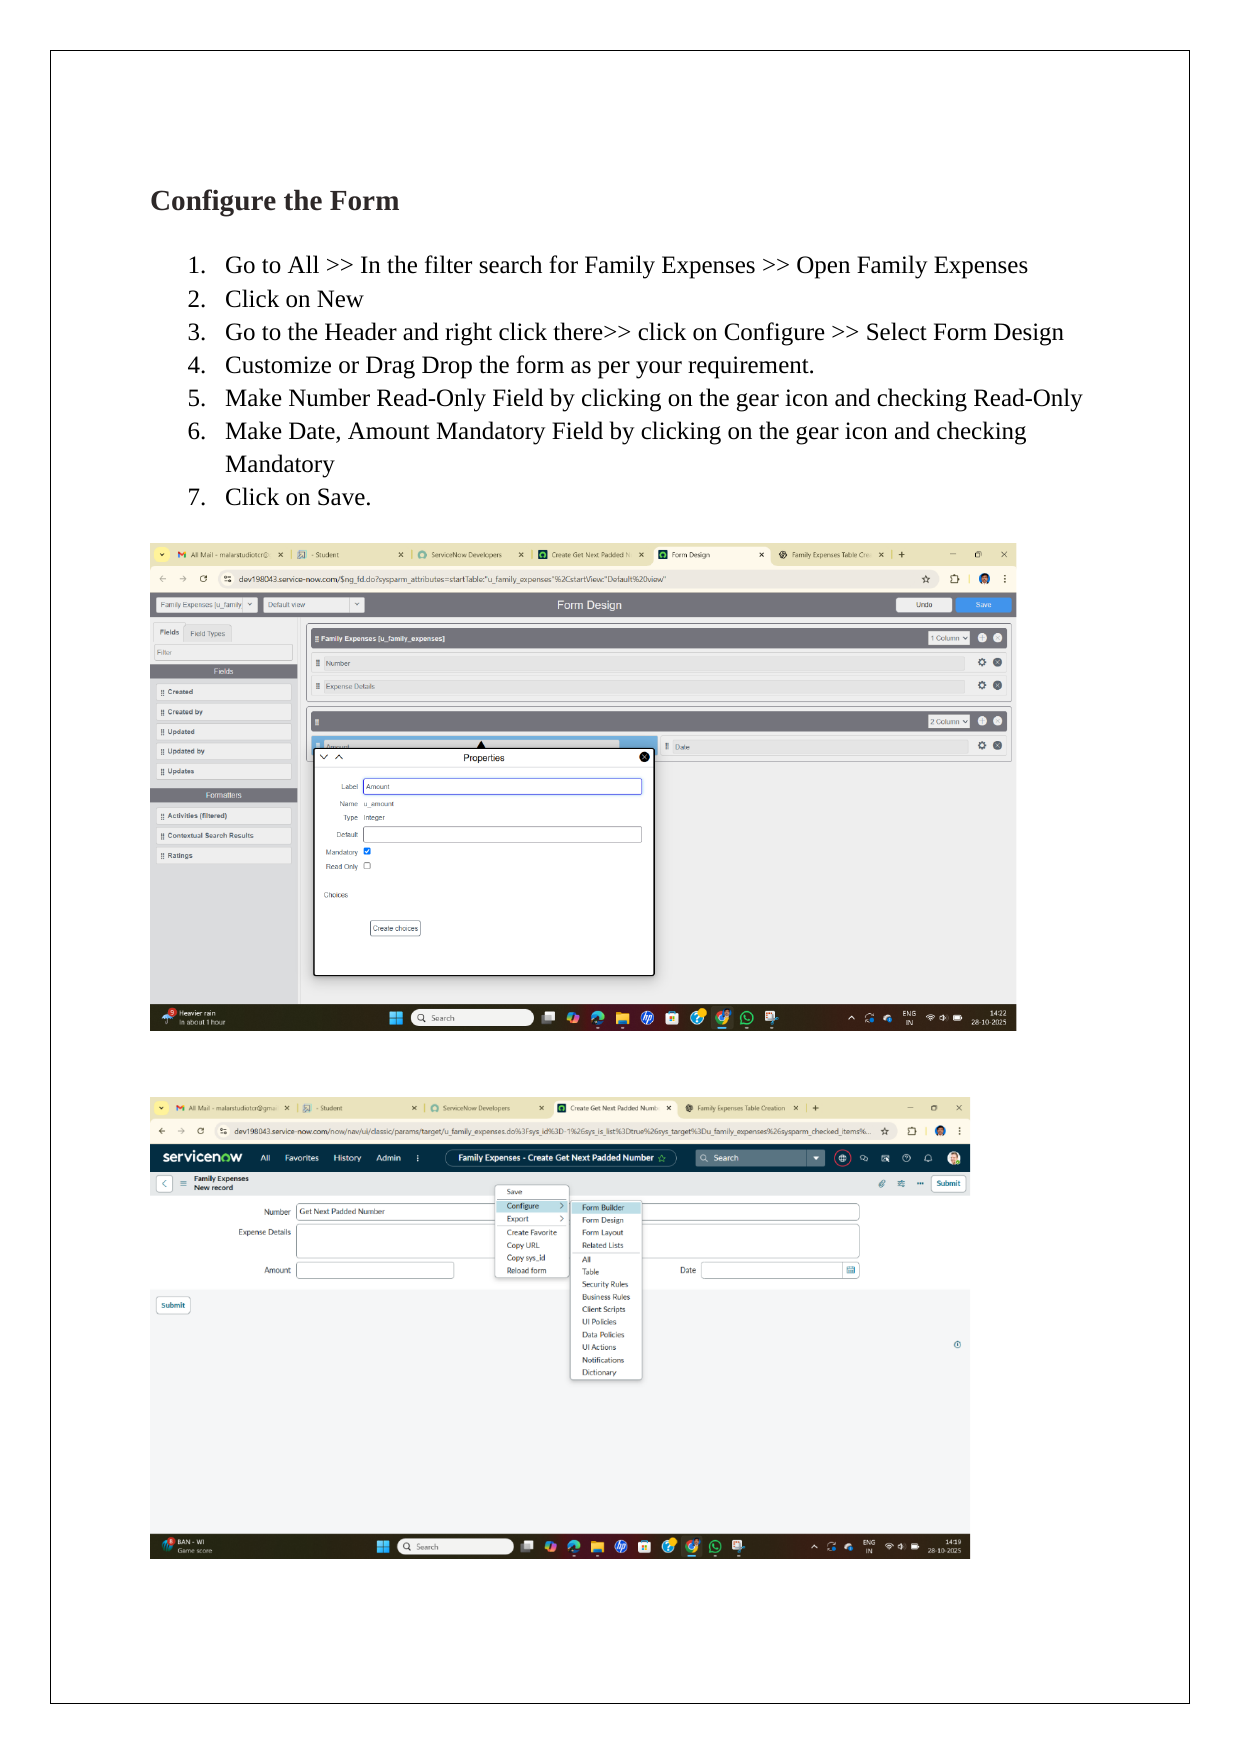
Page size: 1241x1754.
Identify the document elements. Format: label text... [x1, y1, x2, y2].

picture [150, 1097, 971, 1144]
picture [377, 1155, 400, 1161]
picture [882, 1155, 889, 1161]
text Configure the Form [150, 183, 1090, 217]
picture [534, 1156, 553, 1161]
list Make Number Read-Only Field by clicking on the gear icon and checking Read-Only [187, 383, 1090, 411]
picture [508, 1156, 520, 1161]
picture [623, 1155, 653, 1161]
picture [572, 1155, 589, 1161]
picture [164, 1151, 242, 1161]
picture [593, 1154, 620, 1161]
picture [948, 1152, 960, 1164]
picture [339, 1155, 350, 1161]
list Go to the Header and right click there>> click on Configure >> Select Form Design [187, 317, 1090, 345]
list Customize or Drag Drop the form as per your requirement. [187, 350, 1090, 378]
picture [839, 1155, 846, 1161]
picture [463, 1154, 507, 1162]
list Click on Save. [187, 482, 1090, 511]
picture [696, 1150, 825, 1166]
list Go to All >> In the filter search for Family Expenses >> Open Family Expenses [187, 251, 1090, 279]
list Make Date, Amount Mandatory Field by clicking on the gear icon and checking Mandatory [187, 416, 1090, 477]
picture [289, 1157, 304, 1161]
picture [307, 1156, 318, 1161]
picture [150, 543, 1017, 1031]
picture [558, 1155, 569, 1161]
list Click on New [187, 284, 1090, 312]
picture [150, 1173, 971, 1559]
picture [262, 1155, 269, 1161]
